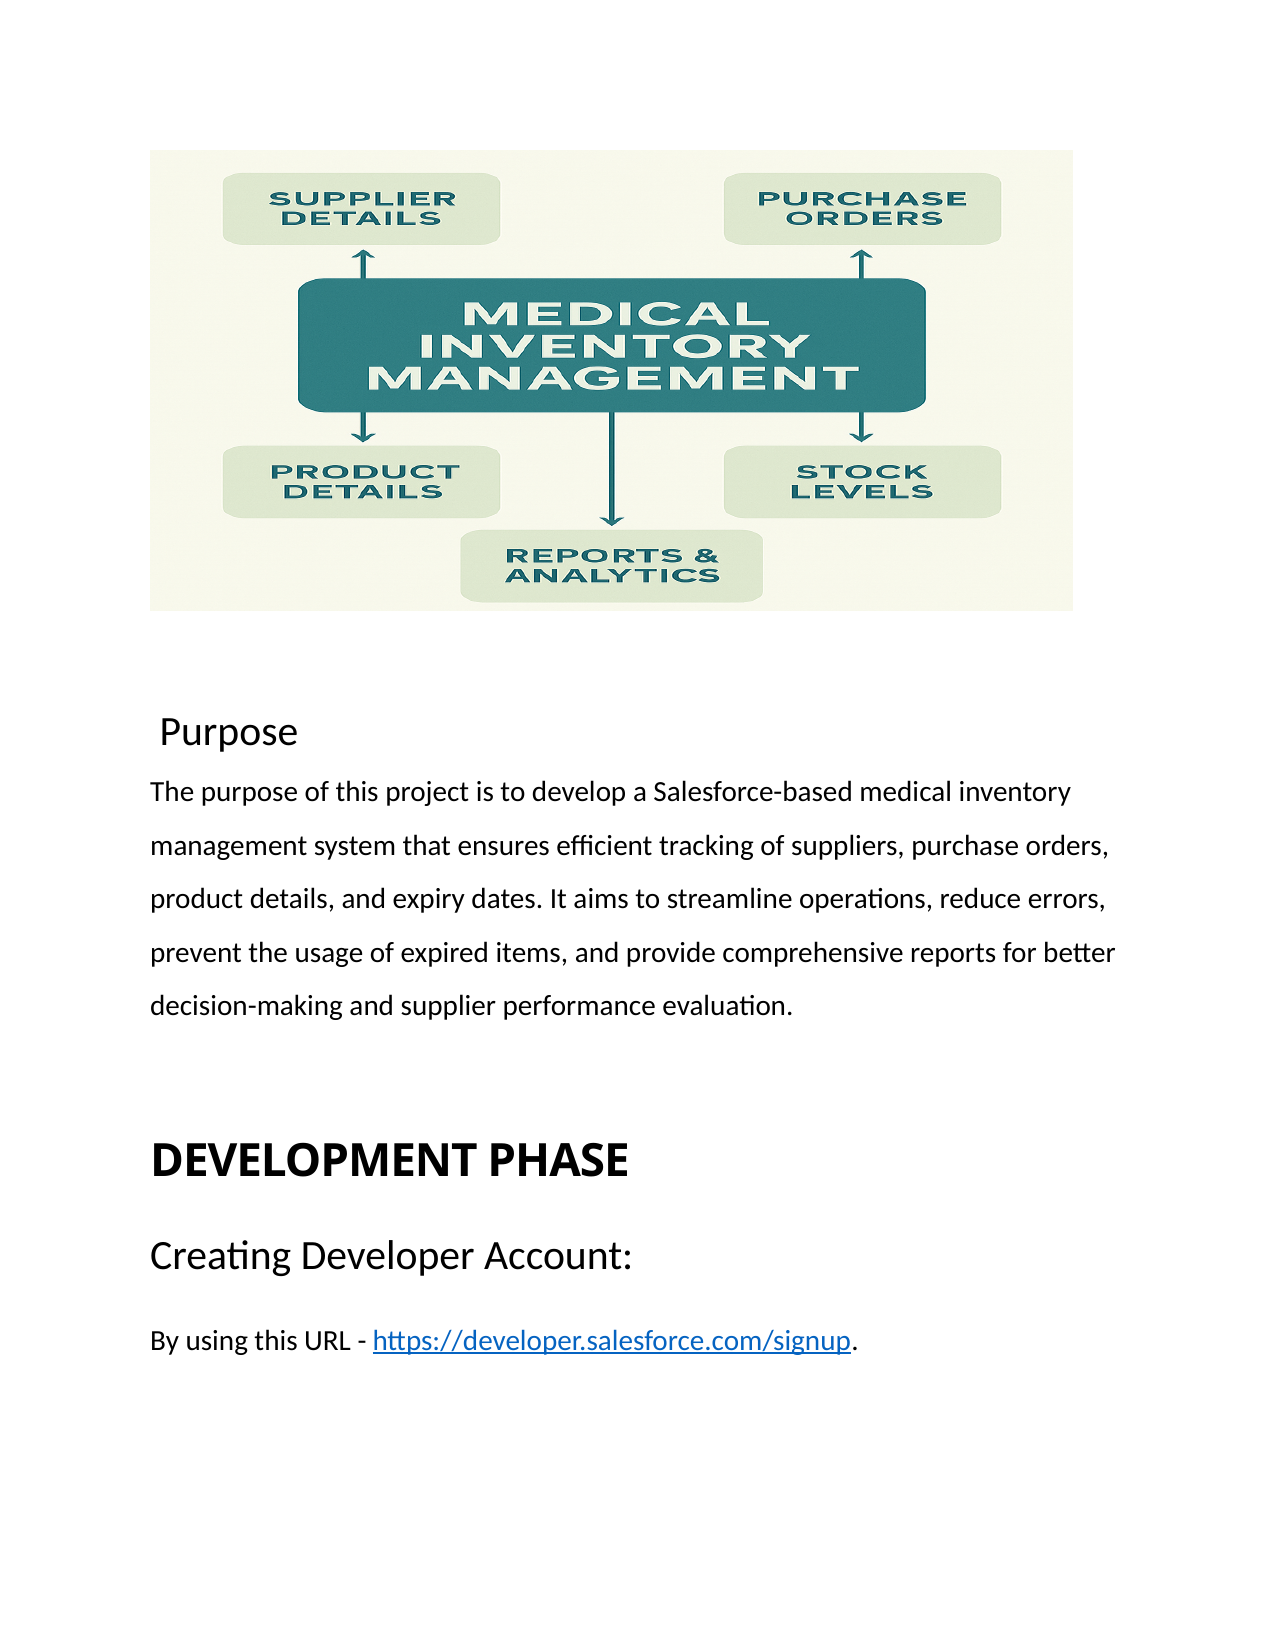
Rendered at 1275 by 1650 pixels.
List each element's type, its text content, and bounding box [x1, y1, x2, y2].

text By using this URL - https://developer.salesforce.com/signup. [150, 1322, 1125, 1358]
picture [150, 150, 1073, 611]
title DEVELOPMENT PHASE [150, 1127, 1125, 1190]
text Purpose The purpose of this project is to develop a Salesforce-based medical inventory management system that ensures efficient tracking of suppliers, purchase orders, product details, and expiry dates. It aims to streamline operations, reduce errors, prevent the usage of expired items, and provide comprehensive reports for better decision-making and supplier performance evaluation. [150, 705, 1125, 1023]
text Creating Developer Account: [150, 1229, 1125, 1280]
